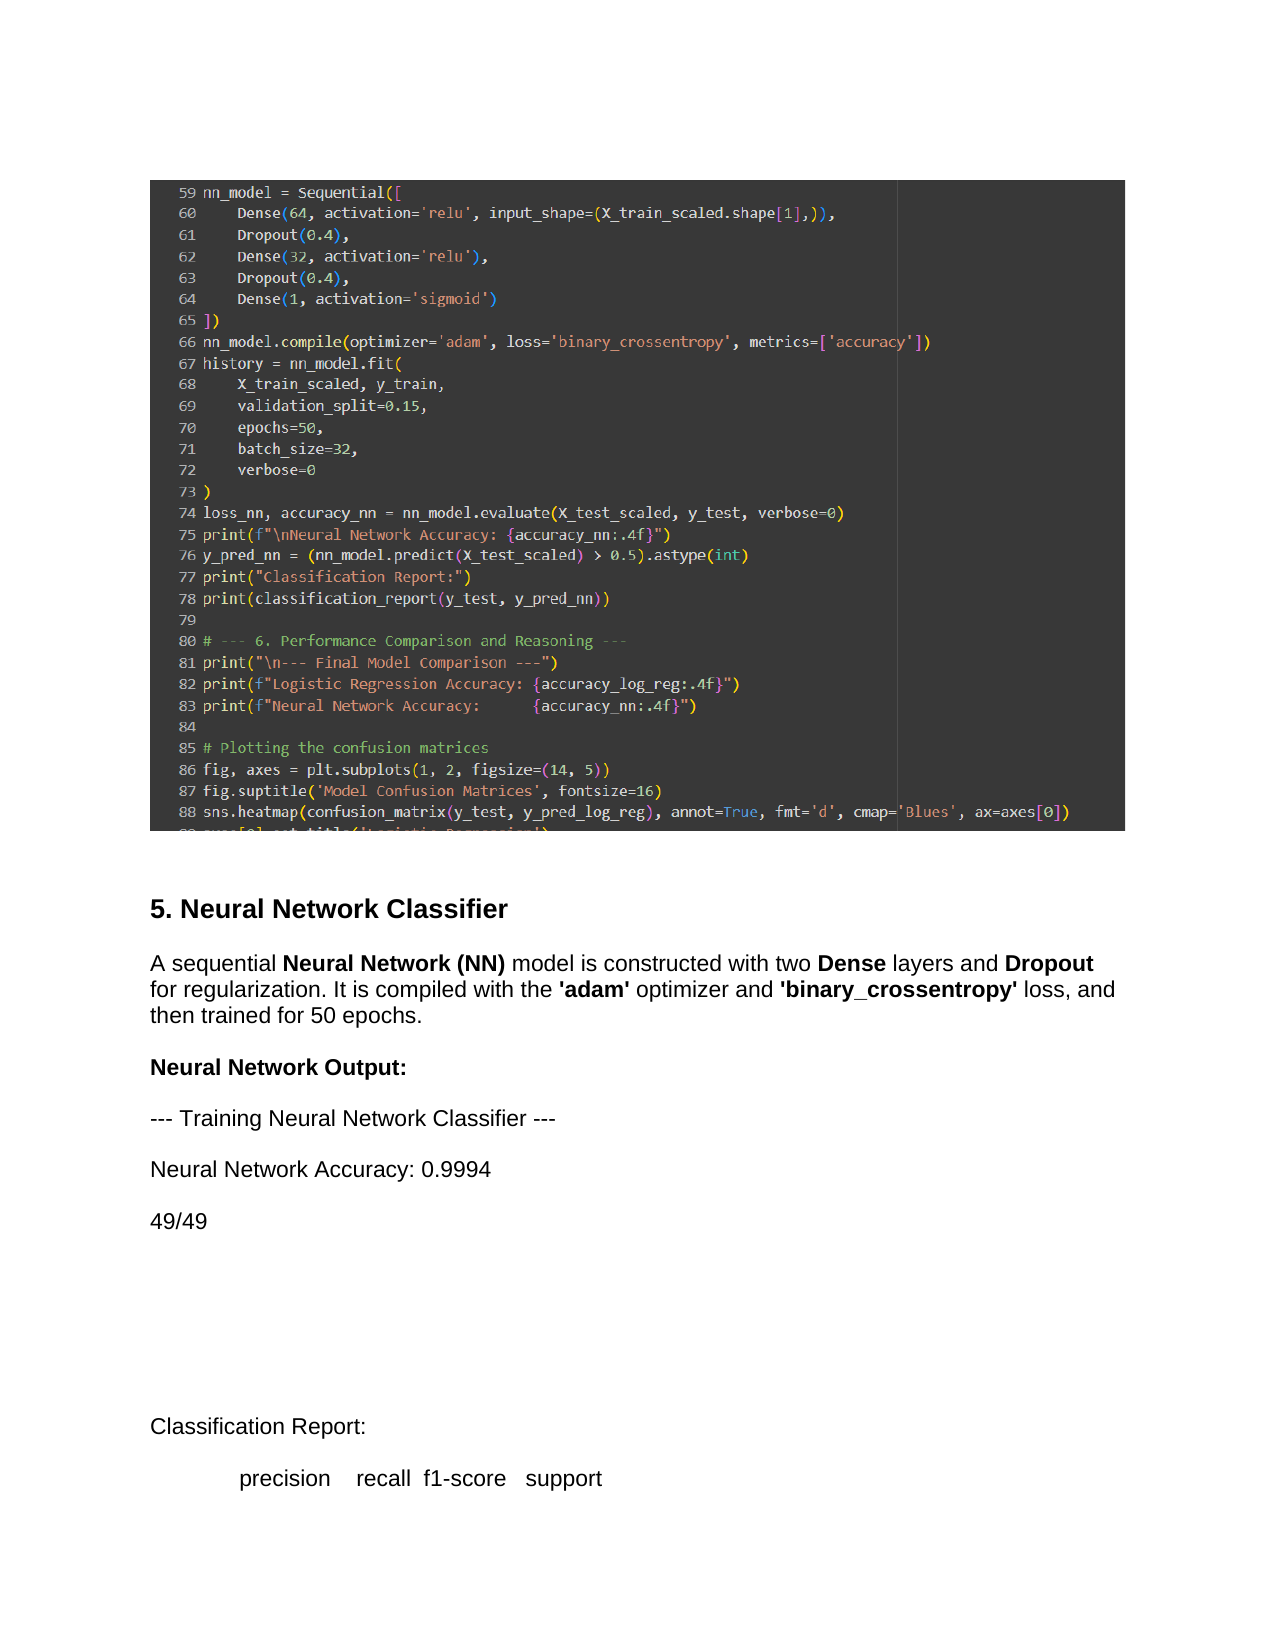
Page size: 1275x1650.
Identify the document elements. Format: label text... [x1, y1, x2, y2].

text precision recall f1-score support [150, 1464, 1125, 1491]
text Neural Network Accuracy: 0.9994 [150, 1156, 1125, 1183]
subtitle 5. Neural Network Classifier [150, 893, 1125, 925]
text Classification Report: [150, 1413, 1125, 1439]
text --- Training Neural Network Classifier --- [150, 1105, 1125, 1131]
picture [150, 180, 1125, 831]
text A sequential Neural Network (NN) model is constructed with two Dense layers and Dropout for regularization. It is compiled with the 'adam' optimizer and 'binary_crossentropy' loss, and then trained for 50 epochs. [150, 950, 1125, 1029]
text 49/49 [150, 1208, 1125, 1234]
text Neural Network Output: [150, 1054, 1125, 1080]
